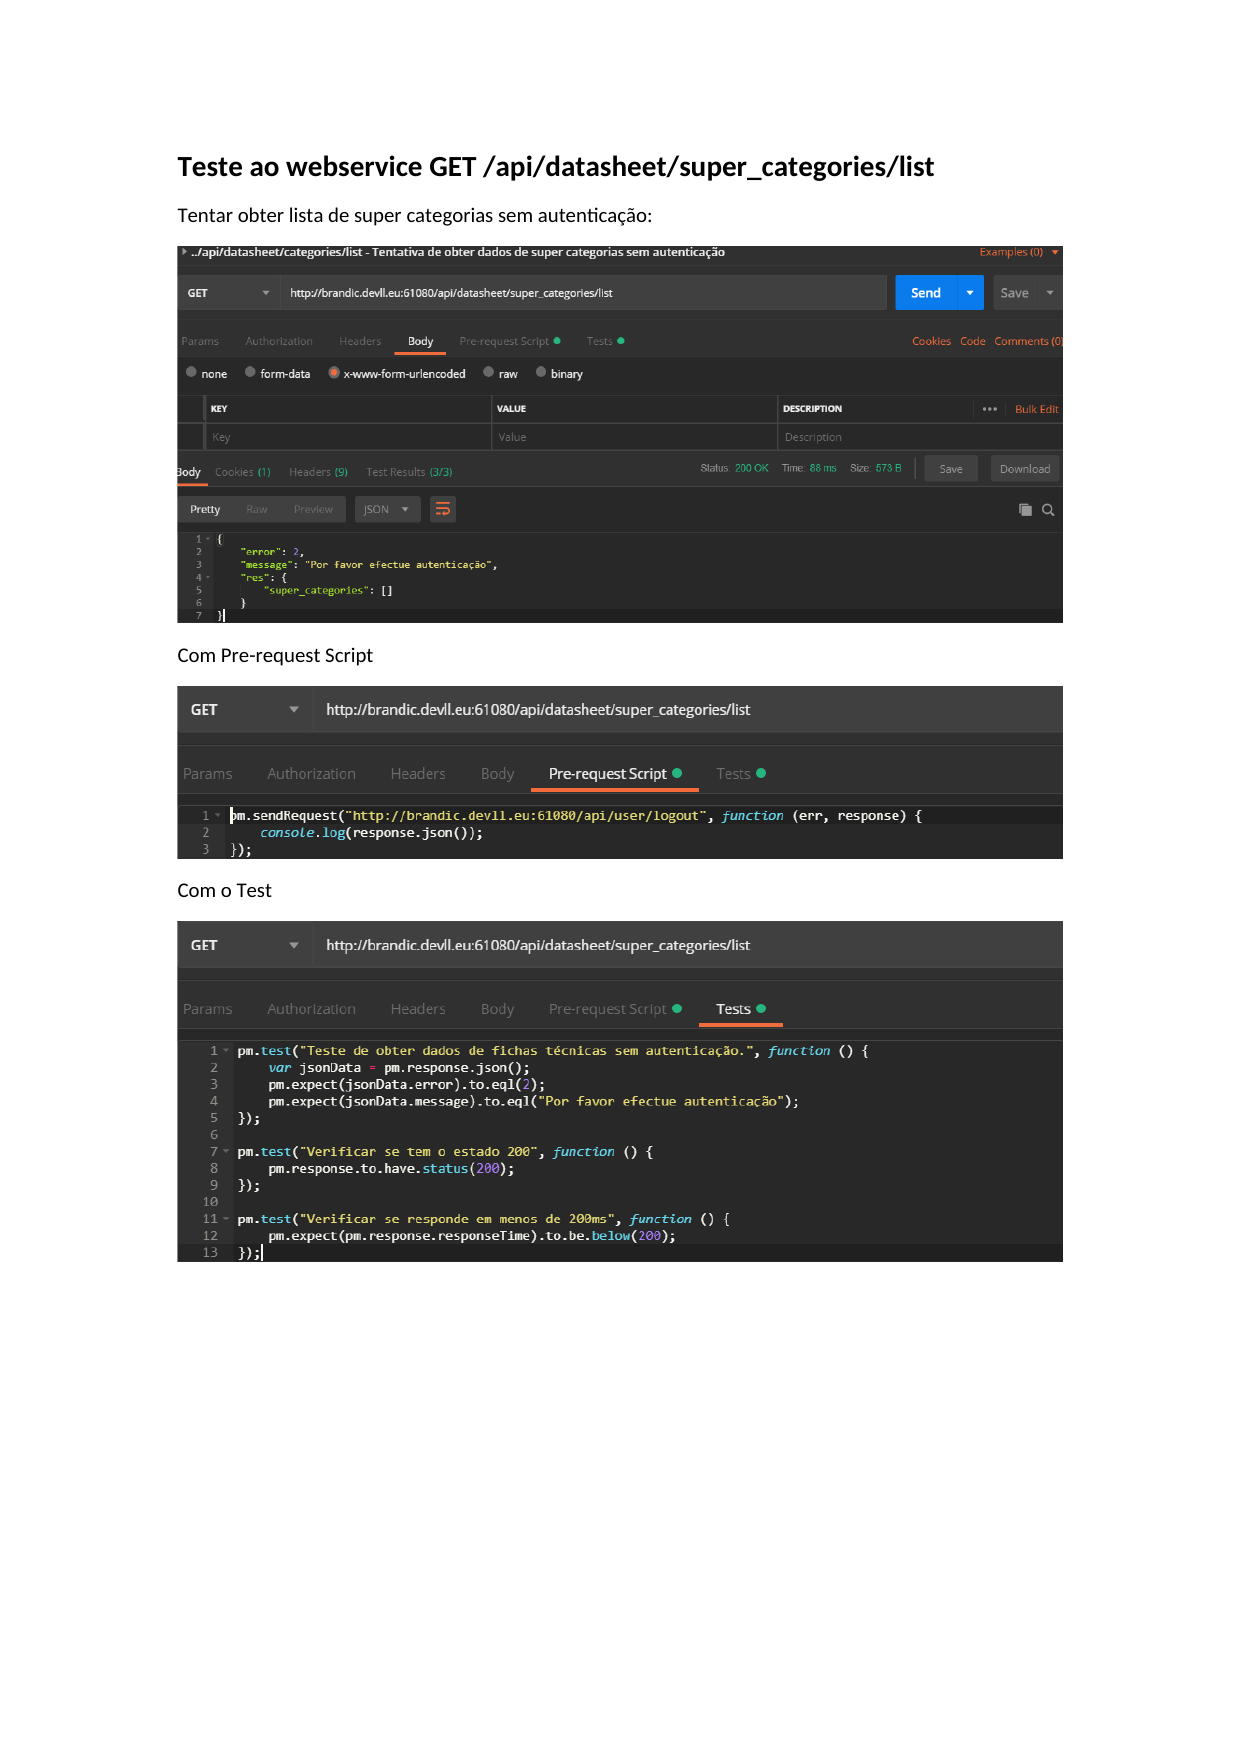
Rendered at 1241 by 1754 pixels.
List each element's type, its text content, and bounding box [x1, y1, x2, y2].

picture [177, 686, 1063, 859]
text Com Pre-request Script [177, 642, 1063, 667]
text Teste ao webservice GET /api/datasheet/super_categories/list [177, 148, 1063, 183]
picture [177, 246, 1063, 623]
text Com o Test [177, 877, 1063, 903]
text Tentar obter lista de super categorias sem autenticação: [177, 203, 1063, 228]
picture [177, 921, 1063, 1262]
